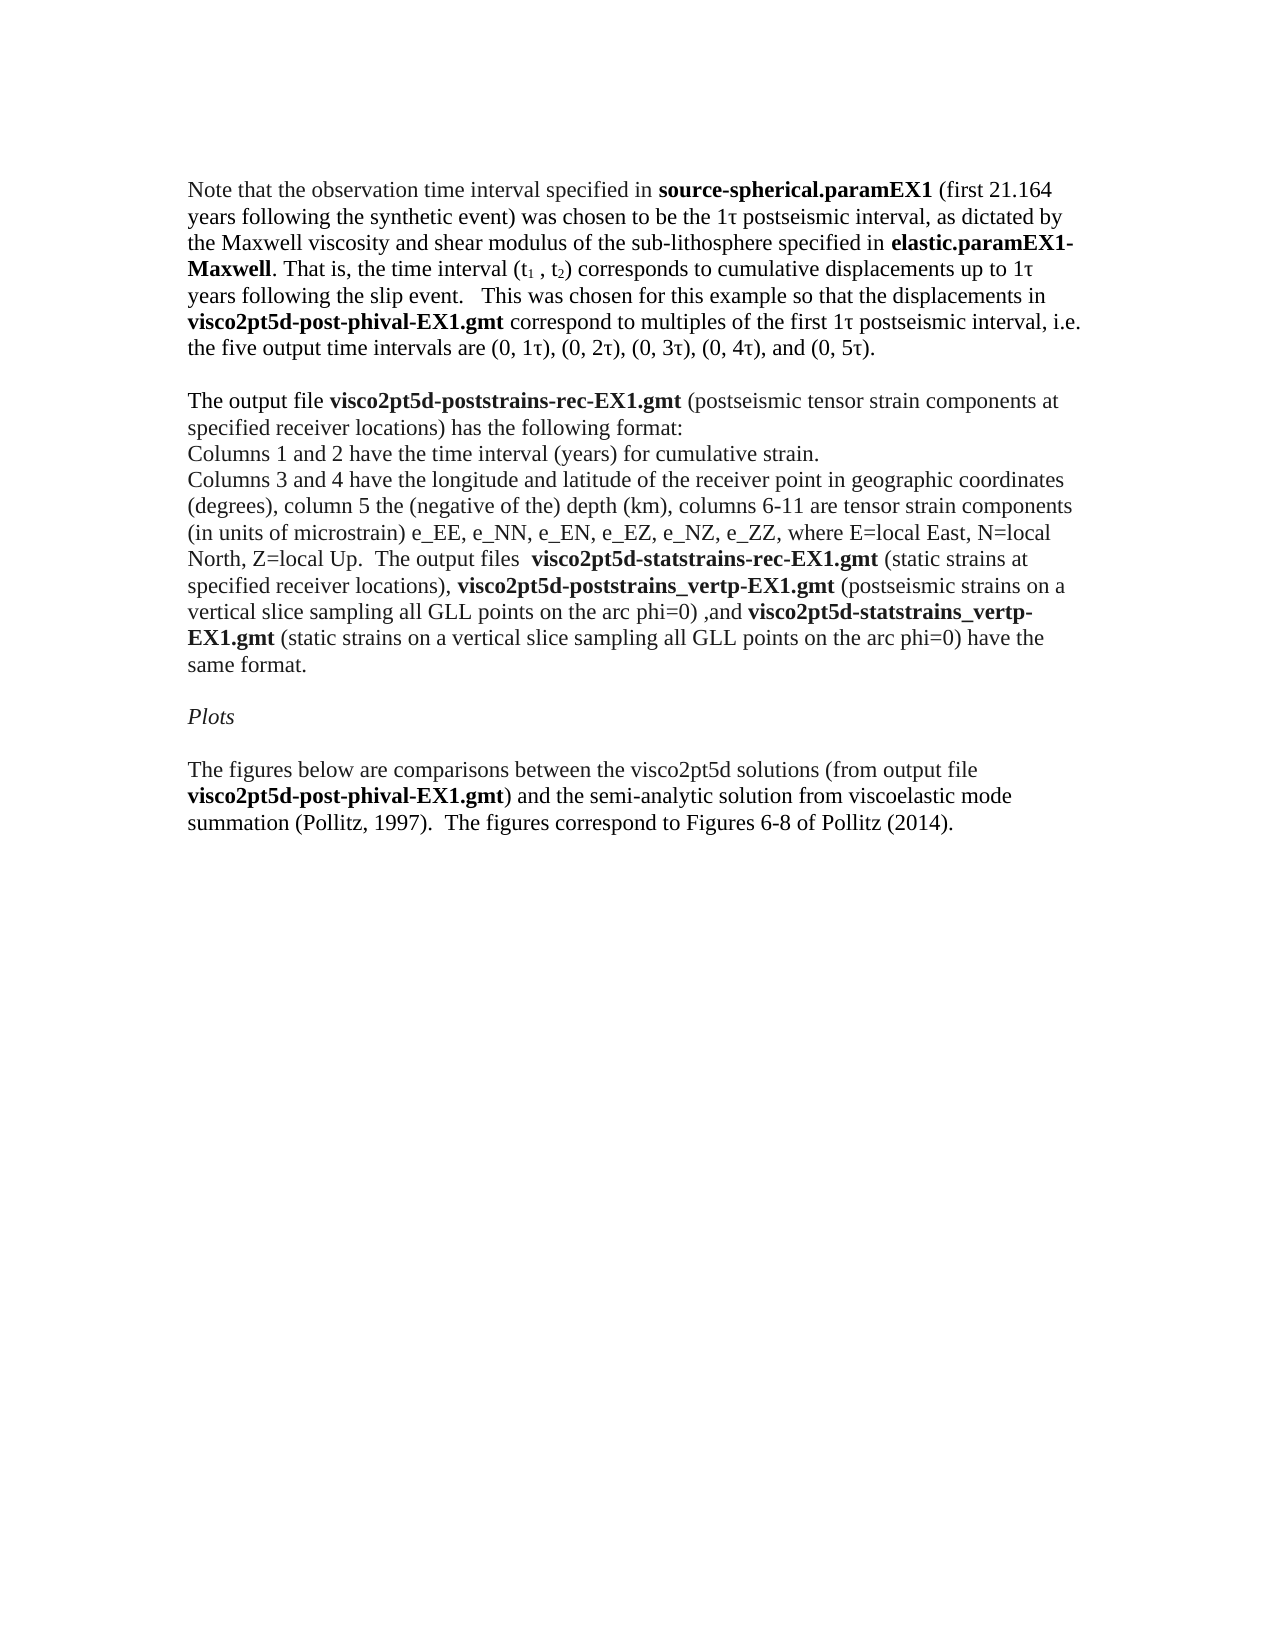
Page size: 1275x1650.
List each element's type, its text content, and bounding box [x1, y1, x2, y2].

text The figures below are comparisons between the visco2pt5d solutions (from output file [187, 756, 1087, 782]
text Columns 3 and 4 have the longitude and latitude of the receiver point in geographic coordinates (degrees), column 5 the (negative of the) depth (km), columns 6-11 are tensor strain components (in units of microstrain) e_EE, e_NN, e_EN, e_EZ, e_NZ, e_ZZ, where E=local East, N=local North, Z=local Up. The output files visco2pt5d-statstrains-rec-EX1.gmt (static strains at specified receiver locations), visco2pt5d-poststrains_vertp-EX1.gmt (postseismic strains on a vertical slice sampling all GLL points on the arc phi=0) ,and visco2pt5d-statstrains_vertp-EX1.gmt (static strains on a vertical slice sampling all GLL points on the arc phi=0) have the same format. [187, 466, 1087, 677]
text visco2pt5d-post-phival-EX1.gmt) and the semi-analytic solution from viscoelastic mode summation (Pollitz, 1997). The figures correspond to Figures 6-8 of Pollitz (2014). [187, 782, 1087, 835]
text Columns 1 and 2 have the time interval (years) for cumulative strain. [187, 440, 1087, 466]
text The output file visco2pt5d-poststrains-rec-EX1.gmt (postseismic tensor strain components at specified receiver locations) has the following format: [187, 387, 1087, 440]
text Plots [187, 703, 1087, 730]
text Note that the observation time interval specified in source-spherical.paramEX1 (first 21.164 years following the synthetic event) was chosen to be the 1τ postseismic interval, as dictated by the Maxwell viscosity and shear modulus of the sub-lithosphere specified in elastic.paramEX1-Maxwell. That is, the time interval (t1 , t2) corresponds to cumulative displacements up to 1τ years following the slip event. This was chosen for this example so that the displacements in visco2pt5d-post-phival-EX1.gmt correspond to multiples of the first 1τ postseismic interval, i.e. the five output time intervals are (0, 1τ), (0, 2τ), (0, 3τ), (0, 4τ), and (0, 5τ). [187, 176, 1087, 361]
